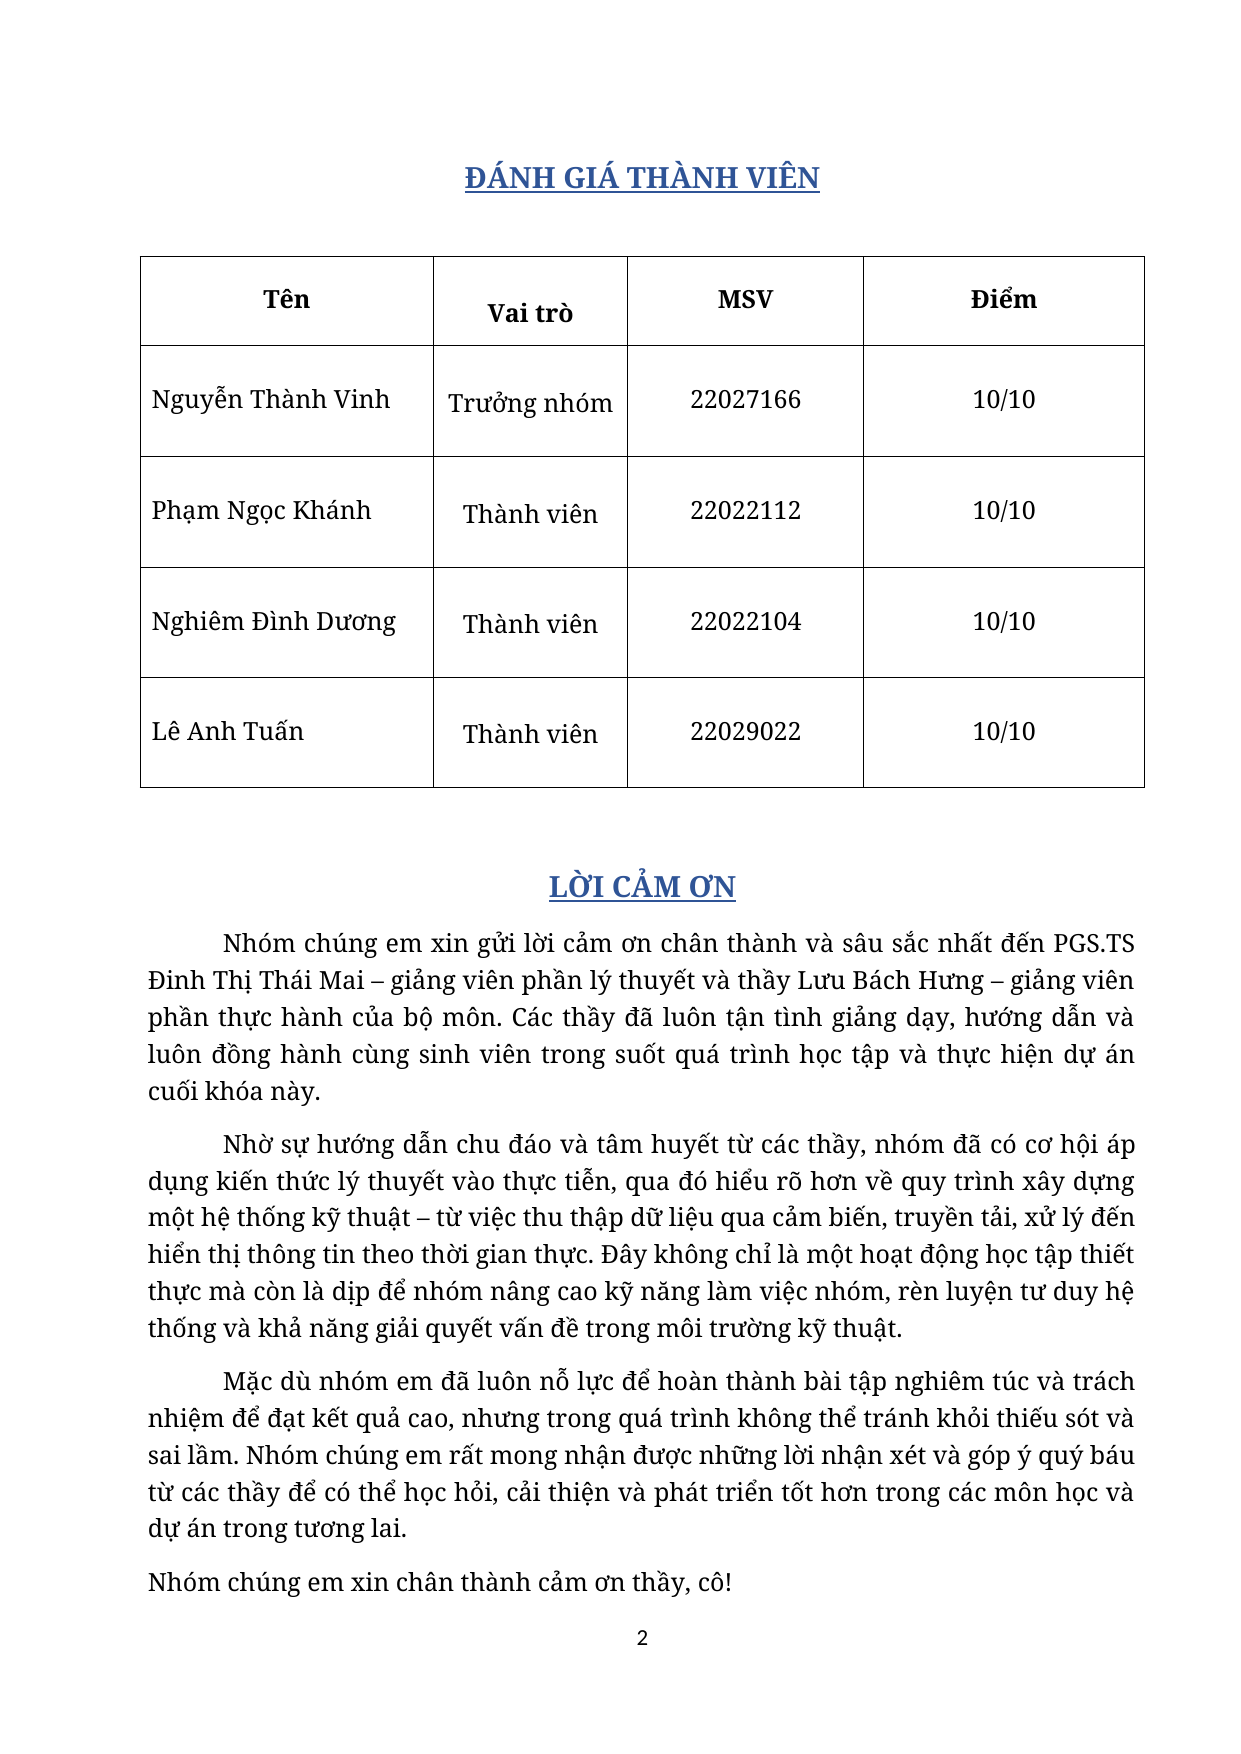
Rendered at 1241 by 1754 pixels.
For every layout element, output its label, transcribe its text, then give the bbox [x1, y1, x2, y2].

text Nhóm chúng em xin gửi lời cảm ơn chân thành và sâu sắc nhất đến PGS.TS Đinh Thị Thái Mai – giảng viên phần lý thuyết và thầy Lưu Bách Hưng – giảng viên phần thực hành của bộ môn. Các thầy đã luôn tận tình giảng dạy, hướng dẫn và luôn đồng hành cùng sinh viên trong suốt quá trình học tập và thực hiện dự án cuối khóa này. [148, 926, 1137, 1107]
table_cell 10/10 [864, 678, 1144, 787]
table_header MSV [628, 257, 863, 345]
table_cell 10/10 [864, 346, 1144, 456]
table_header Tên [141, 257, 433, 345]
table_cell 10/10 [864, 568, 1144, 677]
table_cell 22027166 [628, 346, 863, 456]
text LỜI CẢM ƠN [148, 867, 1137, 906]
table_cell Thành viên [434, 457, 627, 567]
text Nhóm chúng em xin chân thành cảm ơn thầy, cô! [148, 1564, 1137, 1598]
table_cell Thành viên [434, 678, 627, 787]
table_cell Thành viên [434, 568, 627, 677]
table_cell Nghiêm Đình Dương [141, 568, 433, 677]
text ĐÁNH GIÁ THÀNH VIÊN [148, 157, 1137, 197]
table_cell Nguyễn Thành Vinh [141, 346, 433, 456]
table_cell 22029022 [628, 678, 863, 787]
table_header Điểm [864, 257, 1144, 345]
text Mặc dù nhóm em đã luôn nỗ lực để hoàn thành bài tập nghiêm túc và trách nhiệm để đạt kết quả cao, nhưng trong quá trình không thể tránh khỏi thiếu sót và sai lầm. Nhóm chúng em rất mong nhận được những lời nhận xét và góp ý quý báu từ các thầy để có thể học hỏi, cải thiện và phát triển tốt hơn trong các môn học và dự án trong tương lai. [148, 1364, 1137, 1545]
table_header Vai trò [434, 257, 627, 345]
table_cell Trưởng nhóm [434, 346, 627, 456]
table_cell 10/10 [864, 457, 1144, 567]
table_cell 22022104 [628, 568, 863, 677]
table_cell 22022112 [628, 457, 863, 567]
table_cell Phạm Ngọc Khánh [141, 457, 433, 567]
table_cell Lê Anh Tuấn [141, 678, 433, 787]
text Nhờ sự hướng dẫn chu đáo và tâm huyết từ các thầy, nhóm đã có cơ hội áp dụng kiến thức lý thuyết vào thực tiễn, qua đó hiểu rõ hơn về quy trình xây dựng một hệ thống kỹ thuật – từ việc thu thập dữ liệu qua cảm biến, truyền tải, xử lý đến hiển thị thông tin theo thời gian thực. Đây không chỉ là một hoạt động học tập thiết thực mà còn là dịp để nhóm nâng cao kỹ năng làm việc nhóm, rèn luyện tư duy hệ thống và khả năng giải quyết vấn đề trong môi trường kỹ thuật. [148, 1127, 1137, 1344]
